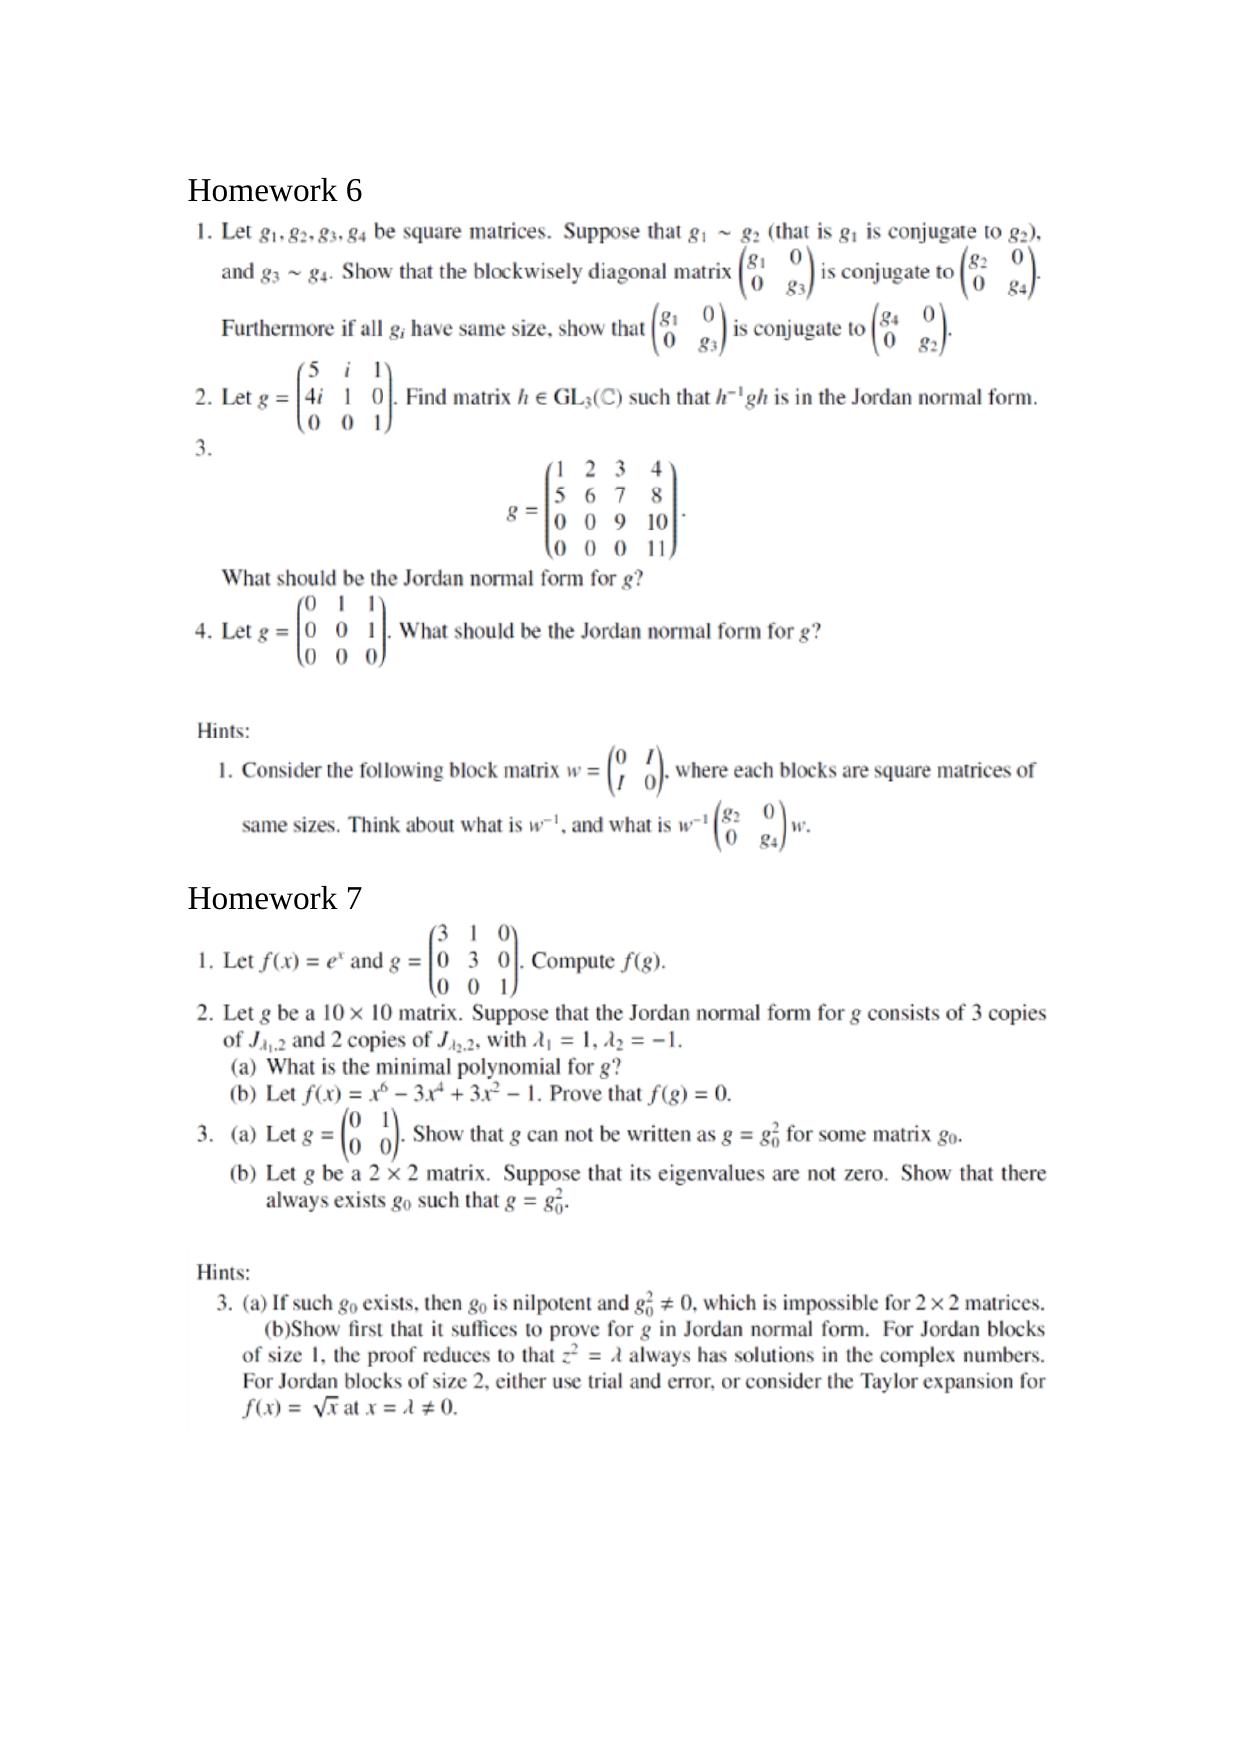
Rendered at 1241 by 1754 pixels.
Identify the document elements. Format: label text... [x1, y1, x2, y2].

text Homework 6 [187, 169, 1053, 210]
picture [187, 210, 1053, 691]
text Homework 7 [187, 877, 1053, 918]
picture [187, 918, 1053, 1224]
picture [187, 1252, 1053, 1434]
picture [187, 710, 1053, 861]
